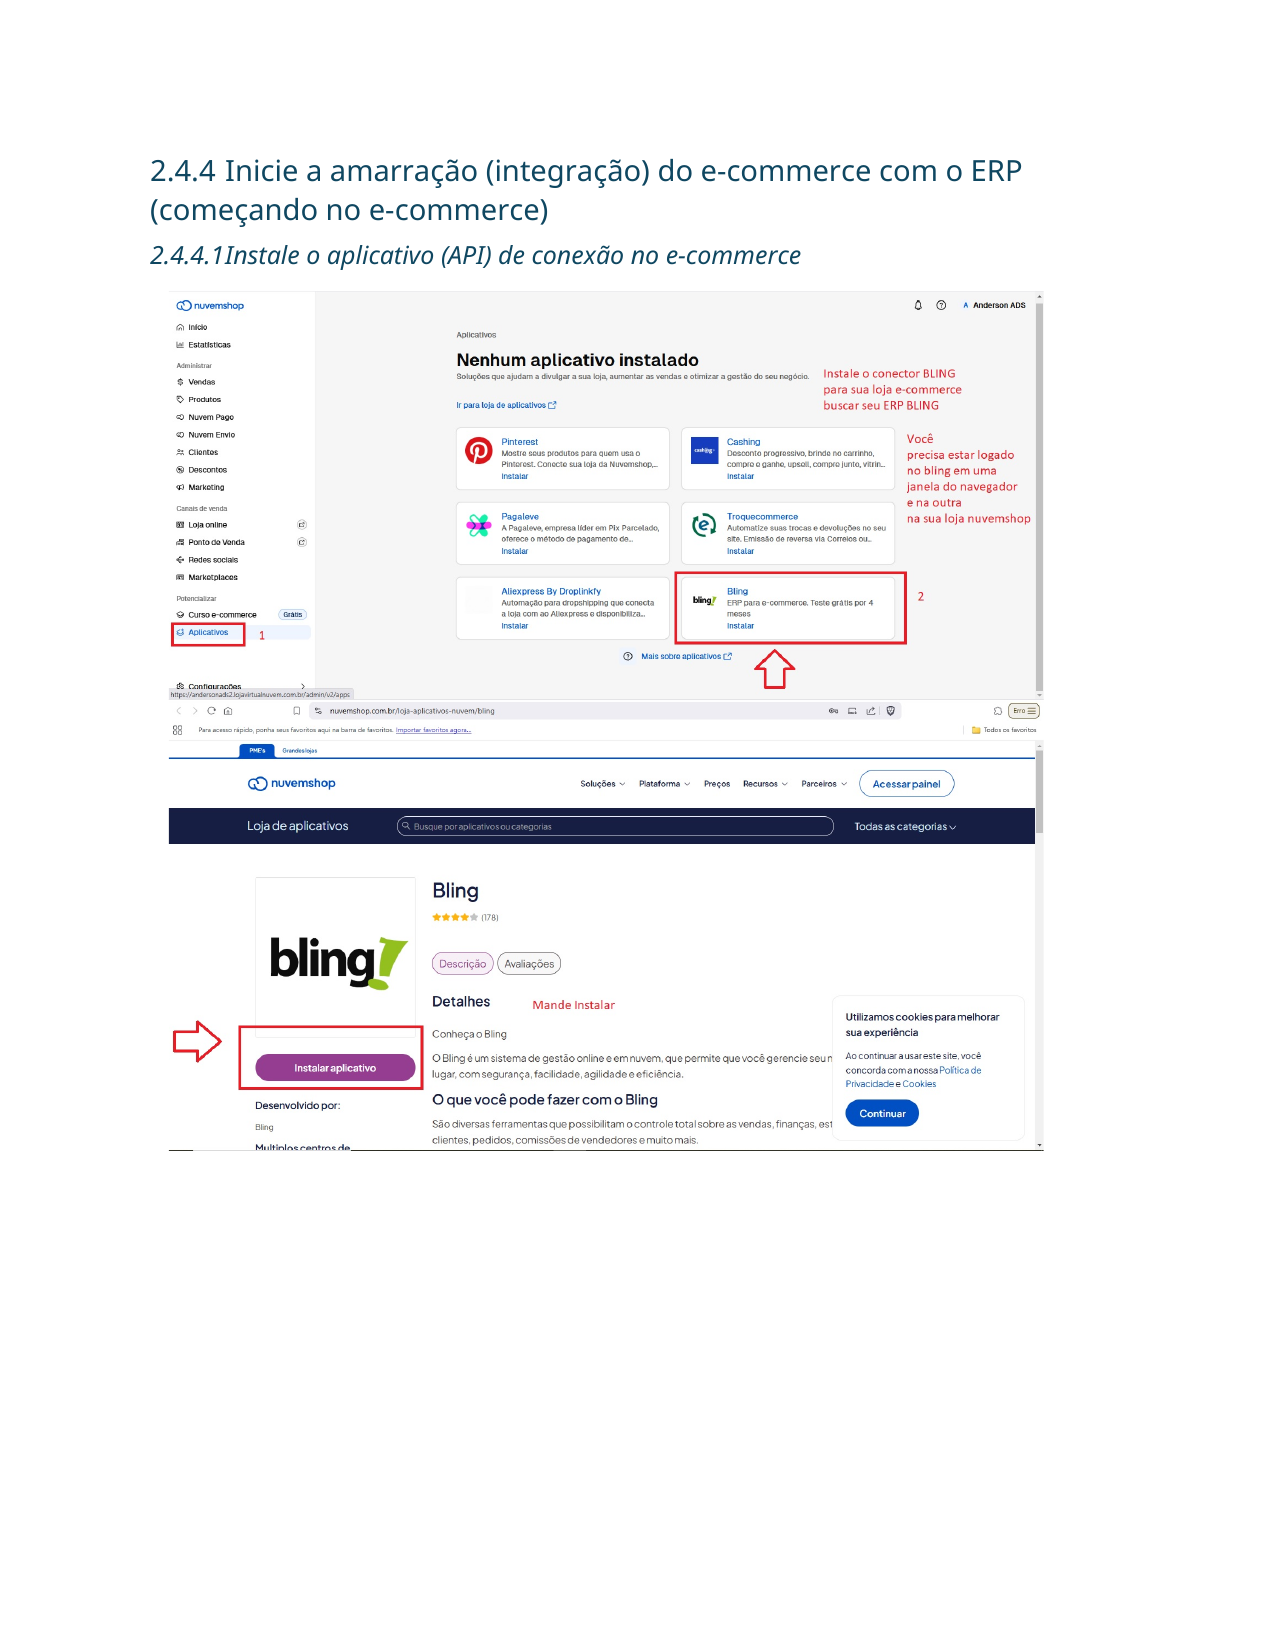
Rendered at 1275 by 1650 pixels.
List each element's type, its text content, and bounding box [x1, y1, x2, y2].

subtitle 2.4.4 Inicie a amarração (integração) do e-commerce com o ERP (começando no e-commerce) [150, 150, 1125, 229]
subtitle 2.4.4.1 Instale o aplicativo (API) de conexão no e-commerce [150, 238, 1125, 272]
picture [168, 290, 1044, 1151]
